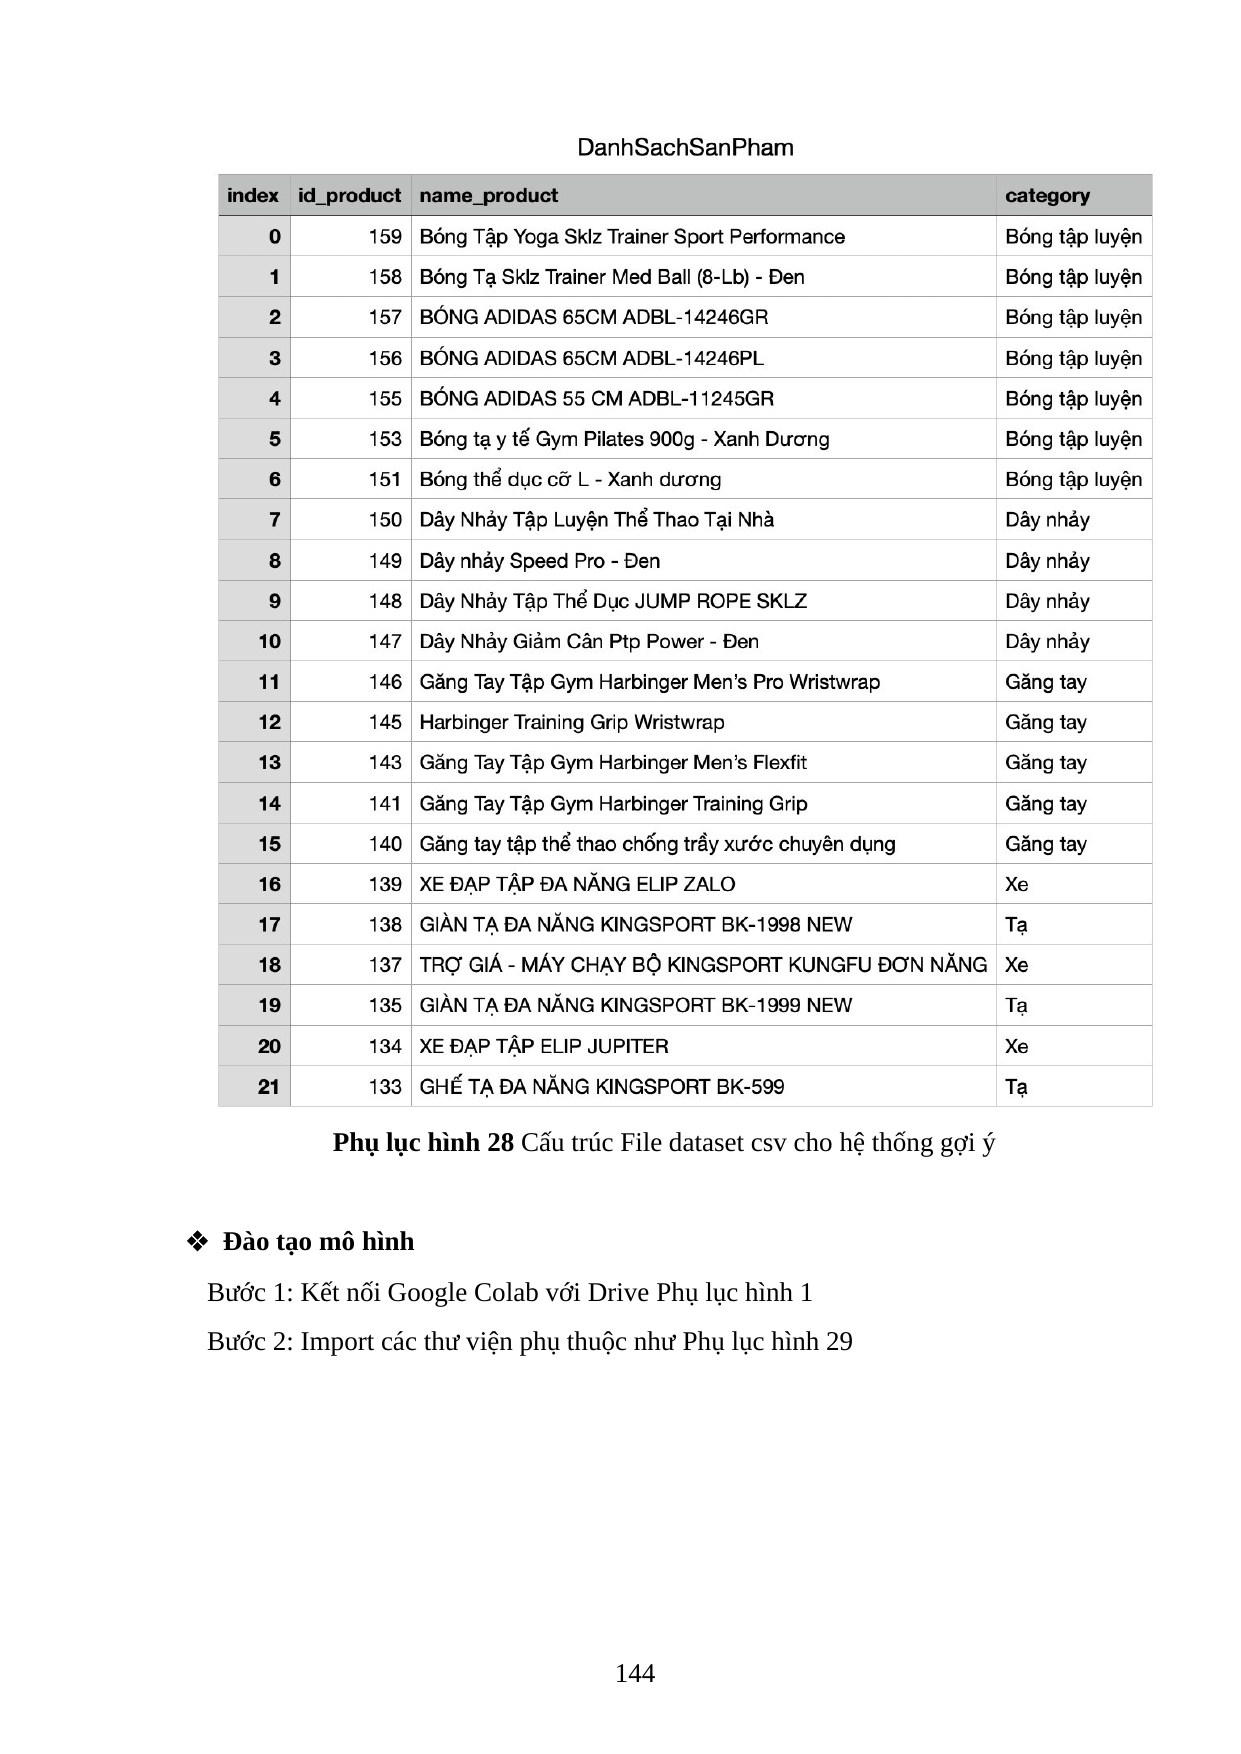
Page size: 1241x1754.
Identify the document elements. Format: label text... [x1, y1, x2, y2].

text Phụ lục hình 28 Cấu trúc File dataset csv cho hệ thống gợi ý [148, 1126, 1122, 1157]
text Bước 2: Import các thư viện phụ thuộc như Phụ lục hình 29 [148, 1326, 1122, 1357]
picture [206, 118, 1182, 1107]
list Đào tạo mô hình [185, 1225, 1122, 1257]
text Bước 1: Kết nối Google Colab với Drive Phụ lục hình 1 [148, 1276, 1122, 1307]
